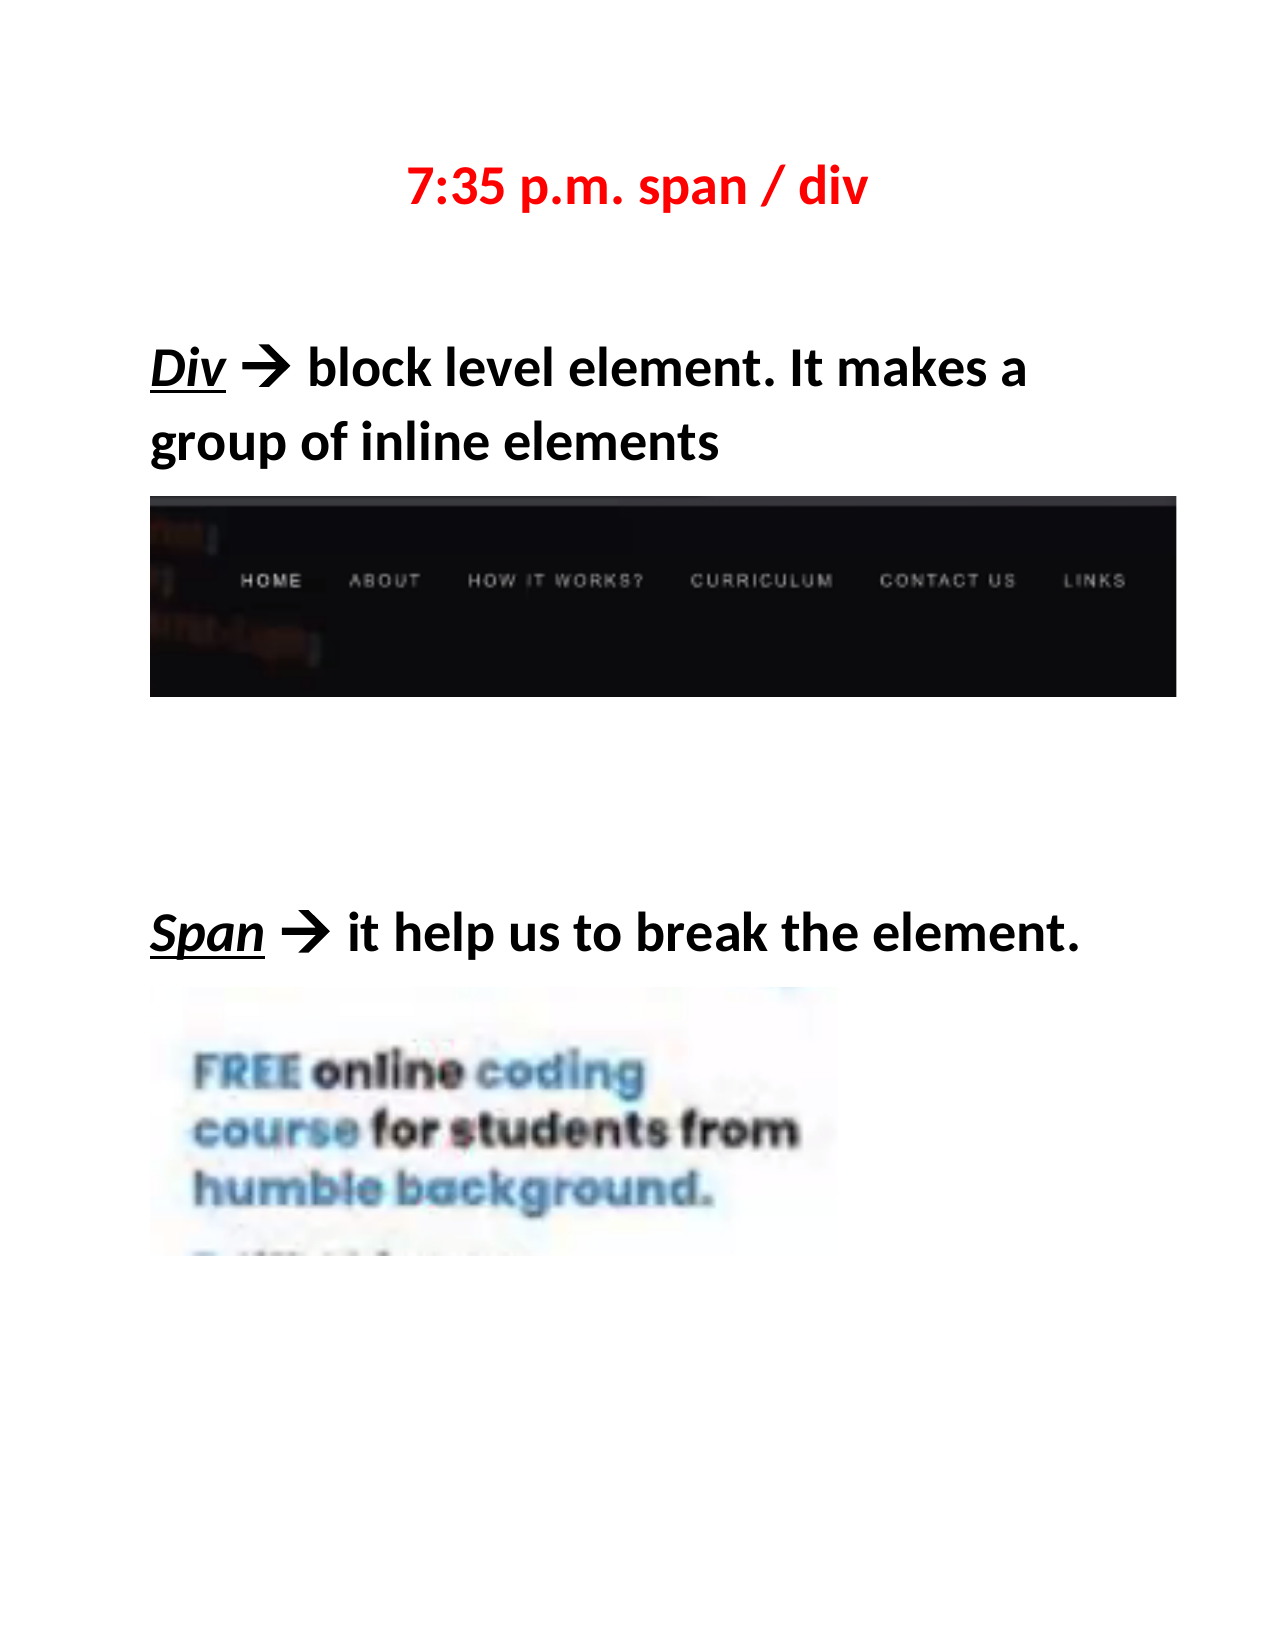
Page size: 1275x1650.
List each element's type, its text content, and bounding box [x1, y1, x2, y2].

picture [150, 987, 838, 1256]
text 7:35 p.m. span / div [150, 150, 1125, 219]
text Div block level element. It makes a group of inline elements [150, 331, 1125, 474]
picture [150, 496, 1177, 697]
text Span it help us to break the element. [150, 897, 1125, 966]
